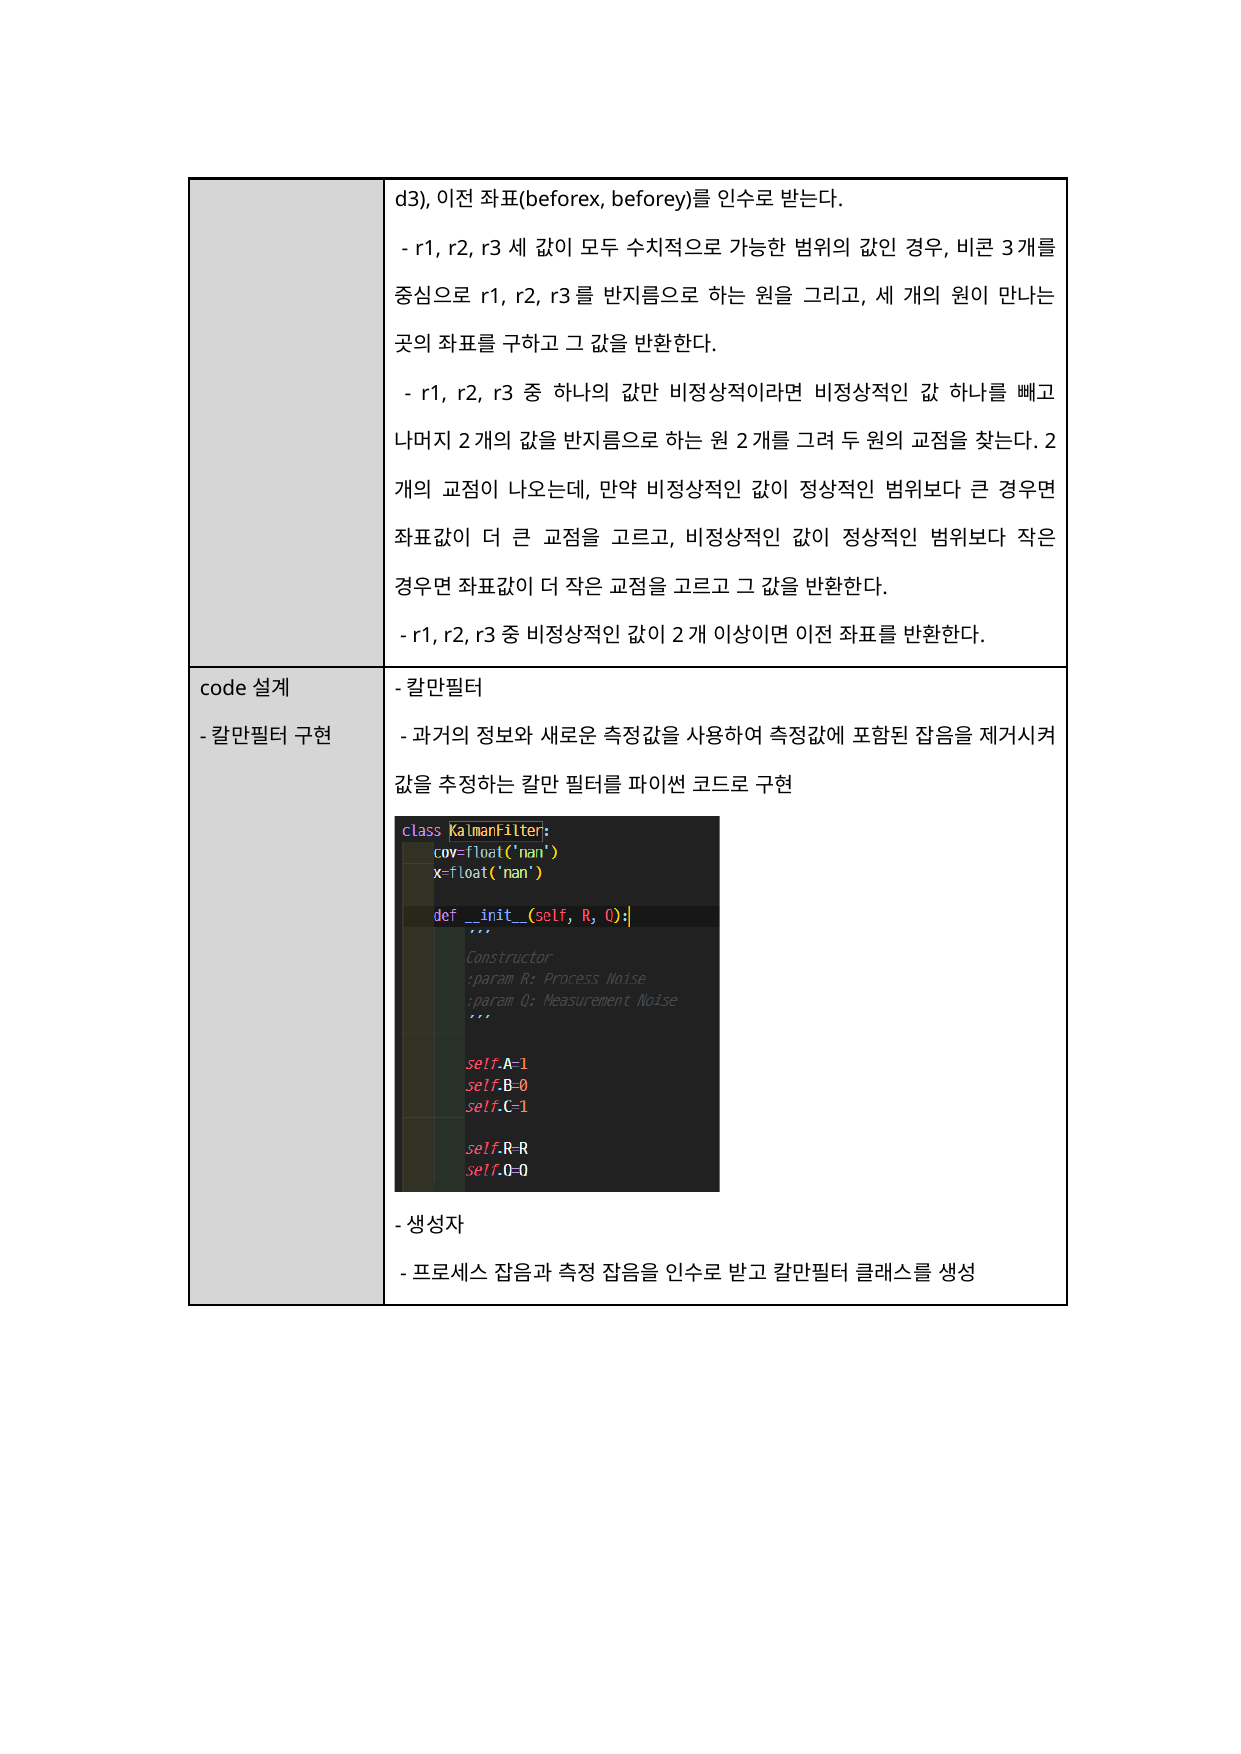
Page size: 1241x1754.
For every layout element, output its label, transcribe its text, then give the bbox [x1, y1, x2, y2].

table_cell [385, 180, 1066, 666]
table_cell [190, 180, 383, 666]
table_cell code 설계 칼만필터 구현 [190, 668, 383, 1304]
picture [394, 816, 720, 1192]
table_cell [385, 668, 1066, 1304]
